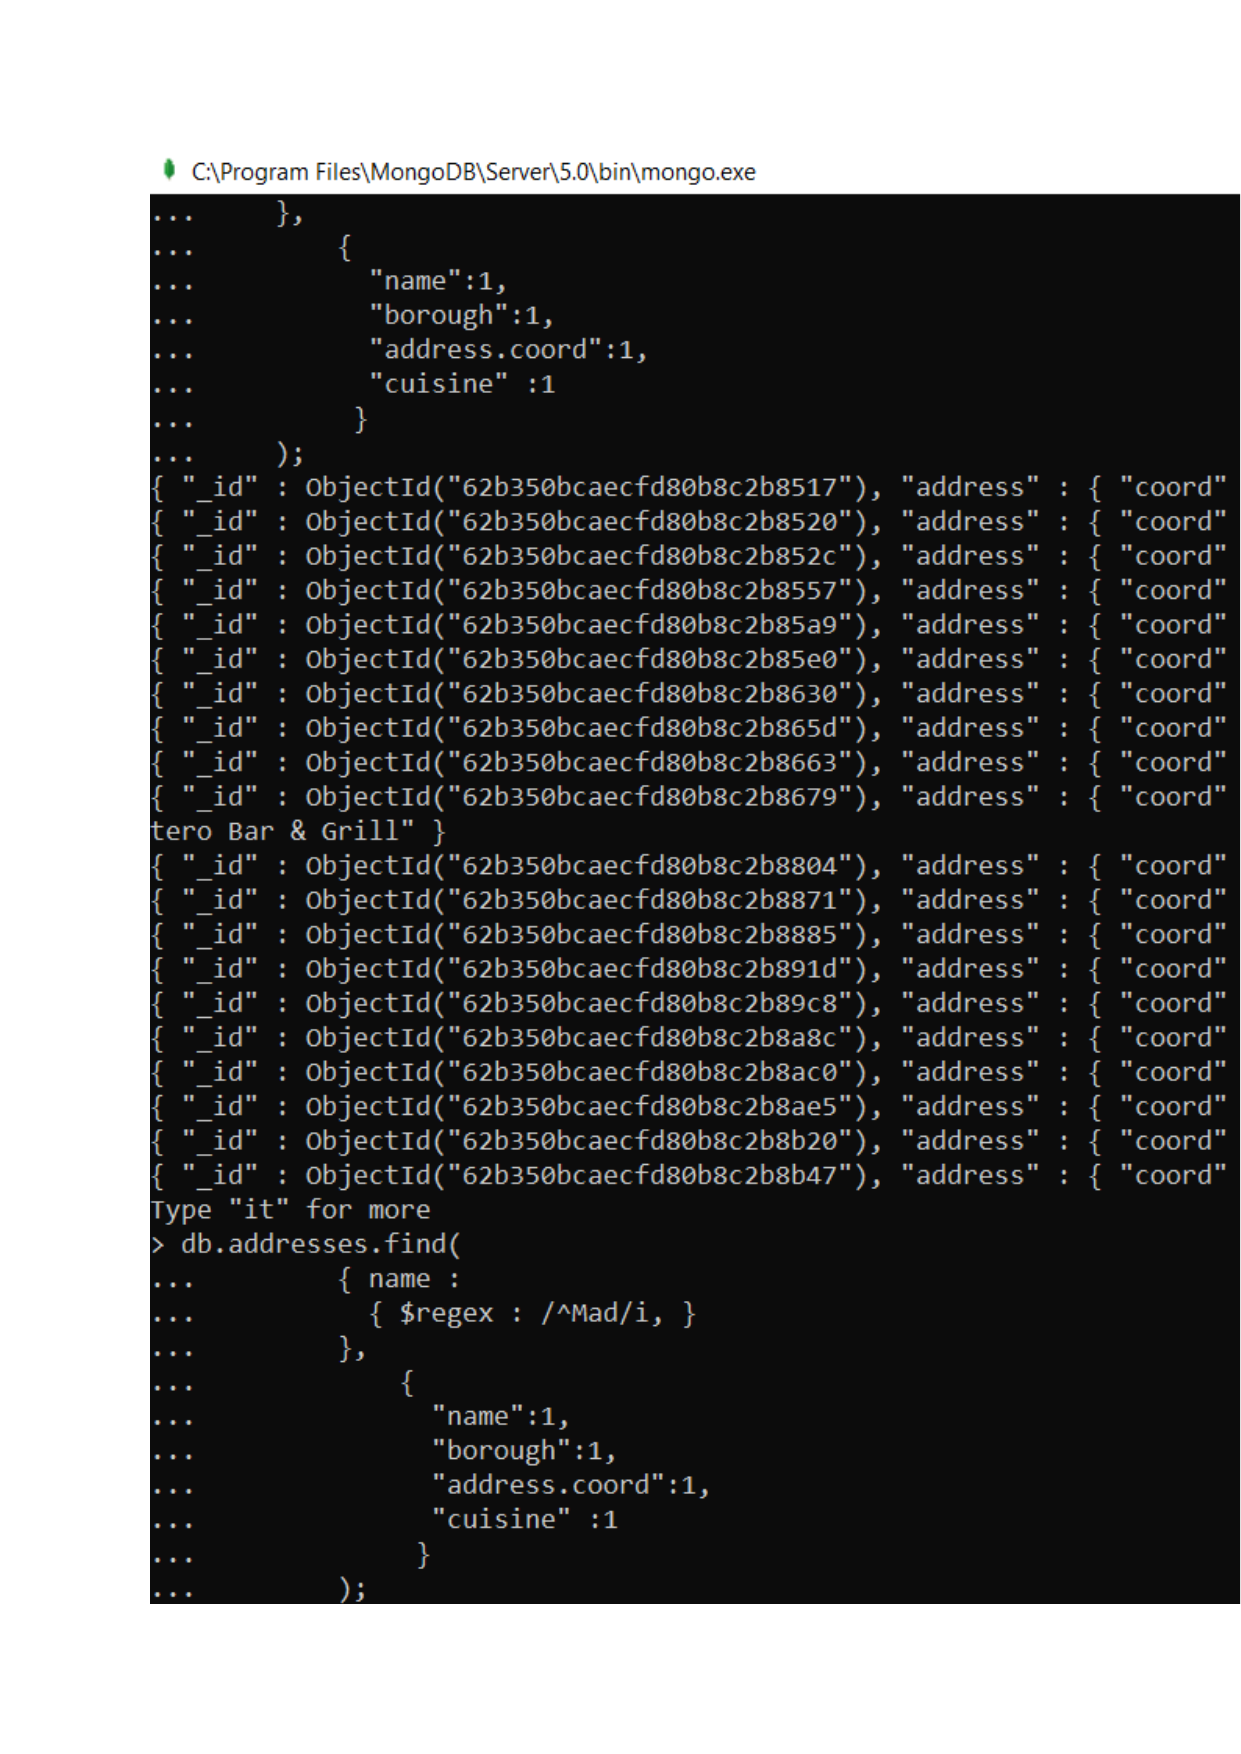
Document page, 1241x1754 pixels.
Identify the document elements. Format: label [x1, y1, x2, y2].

picture [150, 150, 1241, 1604]
